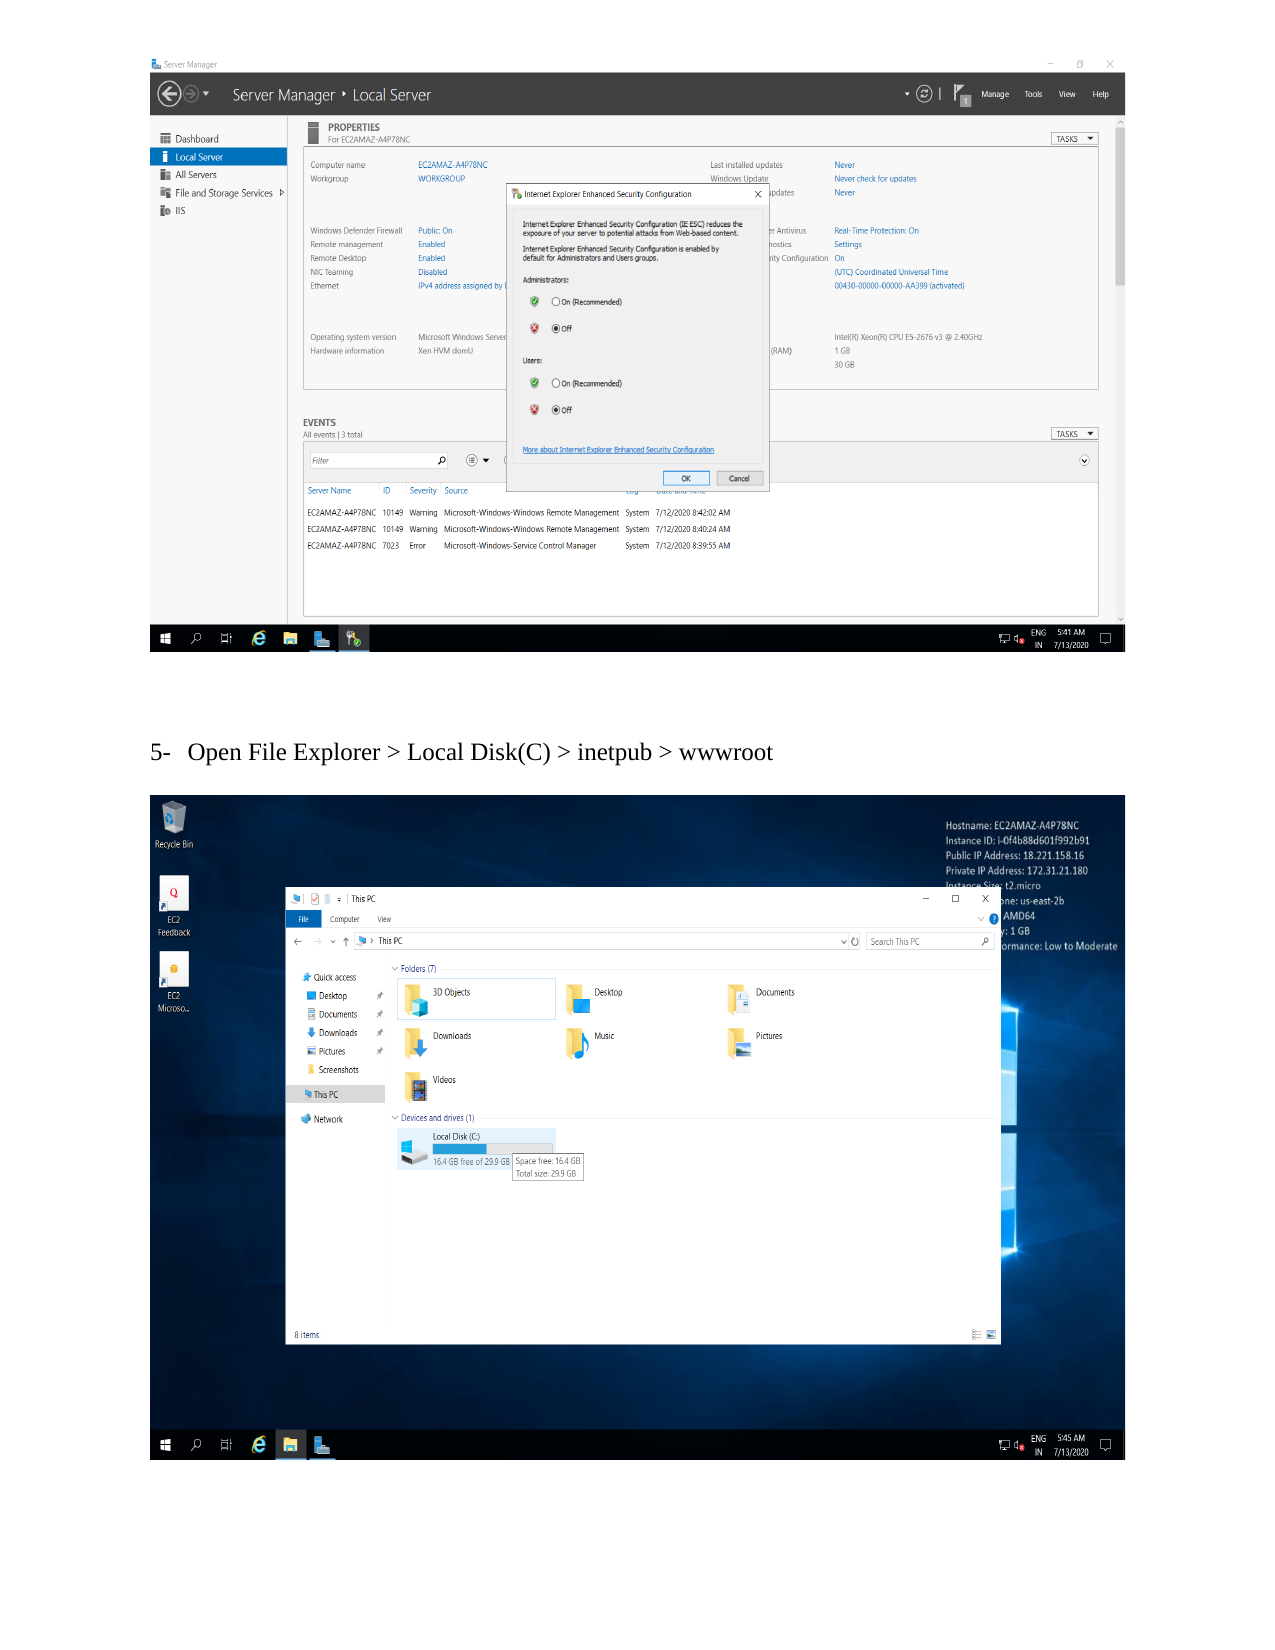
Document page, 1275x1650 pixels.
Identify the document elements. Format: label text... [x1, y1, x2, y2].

picture [150, 56, 1125, 652]
list Open File Explorer > Local Disk(C) > inetpub > wwwroot [150, 737, 1200, 766]
picture [150, 795, 1125, 1460]
